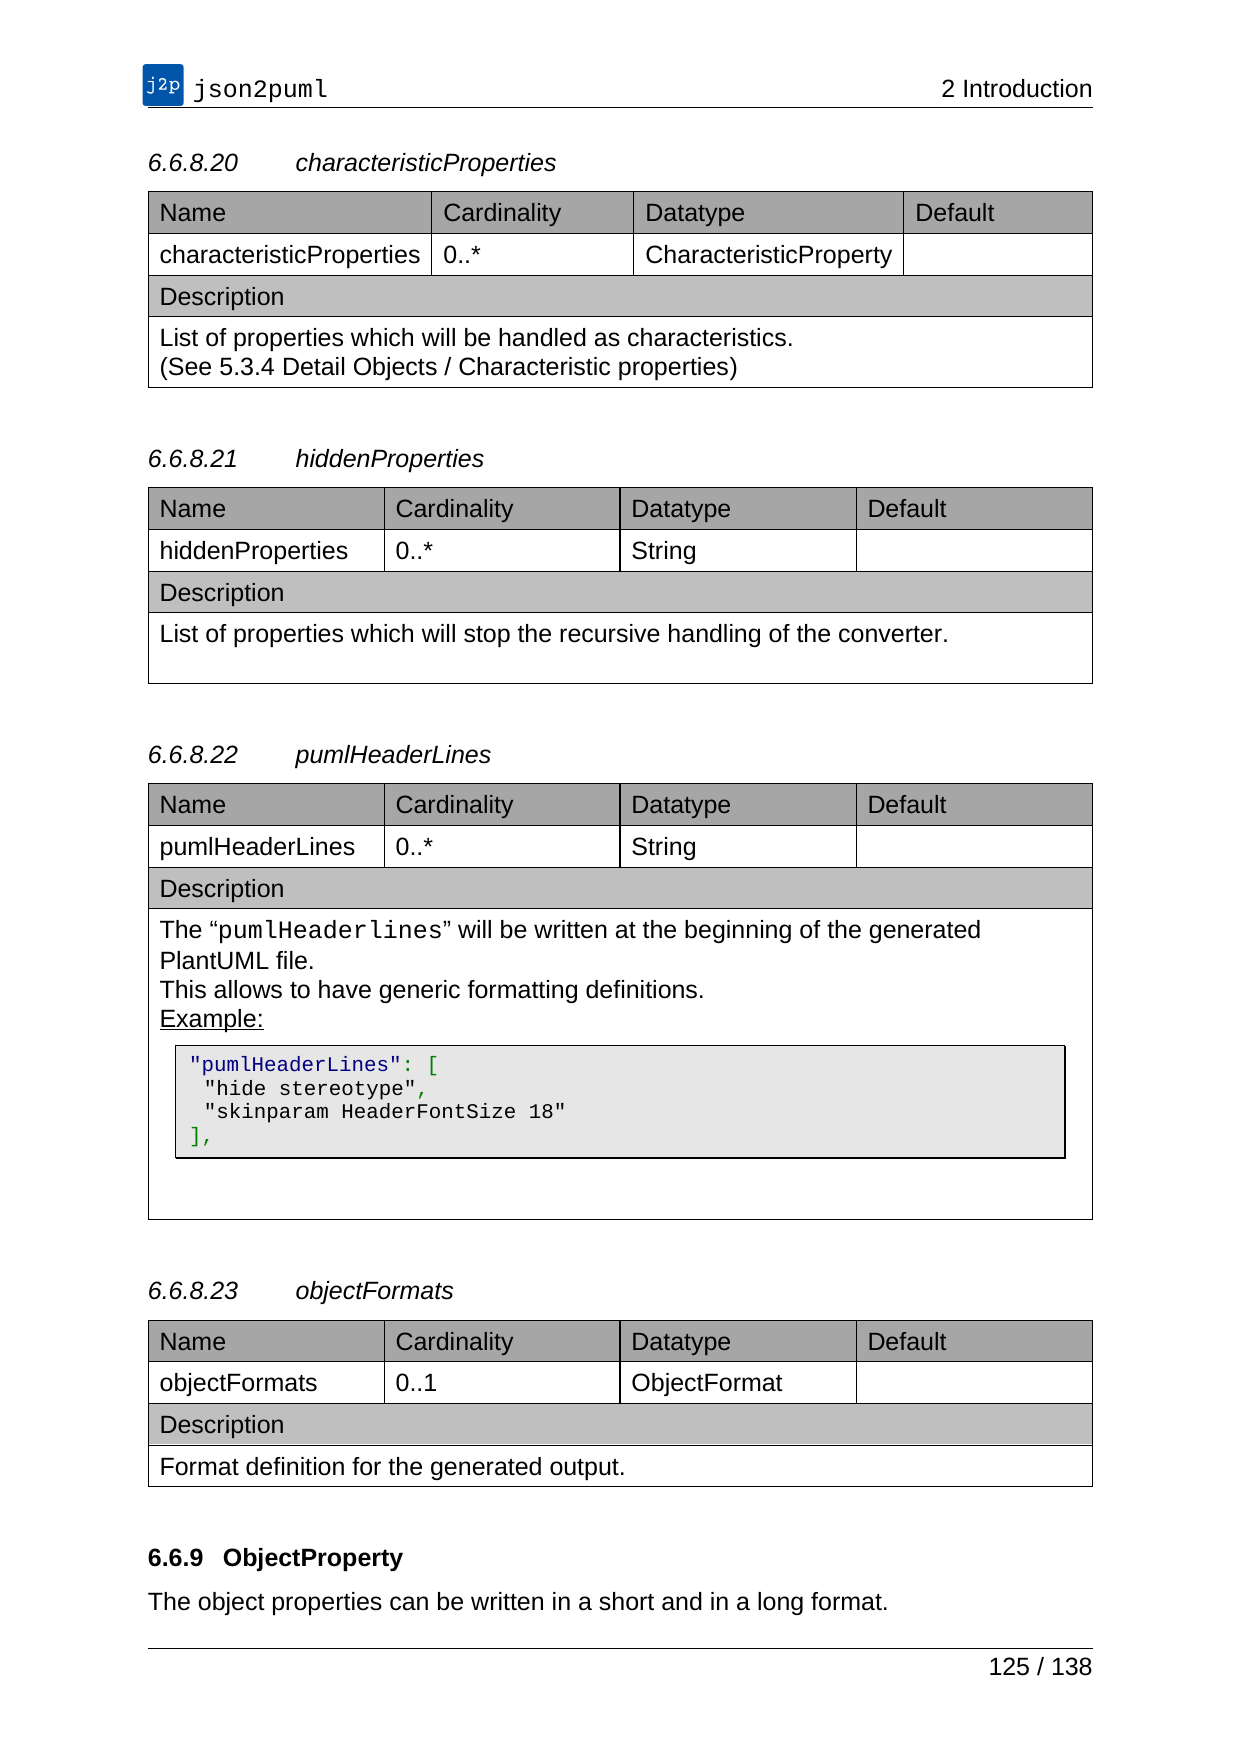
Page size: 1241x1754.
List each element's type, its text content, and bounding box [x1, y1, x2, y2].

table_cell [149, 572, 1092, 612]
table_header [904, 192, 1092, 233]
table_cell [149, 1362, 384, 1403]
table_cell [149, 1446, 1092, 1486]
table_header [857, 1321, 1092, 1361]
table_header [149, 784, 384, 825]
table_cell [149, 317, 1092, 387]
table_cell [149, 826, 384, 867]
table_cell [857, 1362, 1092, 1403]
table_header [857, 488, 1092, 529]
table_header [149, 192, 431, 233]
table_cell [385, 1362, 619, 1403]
subtitle hiddenProperties [148, 444, 1093, 472]
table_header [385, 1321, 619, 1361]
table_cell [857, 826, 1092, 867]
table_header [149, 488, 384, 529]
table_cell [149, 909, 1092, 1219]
subtitle objectFormats [148, 1276, 1093, 1305]
subtitle pumlHeaderLines [148, 740, 1093, 768]
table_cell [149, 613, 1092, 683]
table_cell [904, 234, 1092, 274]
text The object properties can be written in a short and in a long format. [148, 1587, 1093, 1616]
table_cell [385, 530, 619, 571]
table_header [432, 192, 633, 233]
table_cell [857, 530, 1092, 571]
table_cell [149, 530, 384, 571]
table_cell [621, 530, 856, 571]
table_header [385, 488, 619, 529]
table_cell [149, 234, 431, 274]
subtitle ObjectProperty [148, 1543, 1093, 1572]
subtitle characteristicProperties [148, 148, 1093, 176]
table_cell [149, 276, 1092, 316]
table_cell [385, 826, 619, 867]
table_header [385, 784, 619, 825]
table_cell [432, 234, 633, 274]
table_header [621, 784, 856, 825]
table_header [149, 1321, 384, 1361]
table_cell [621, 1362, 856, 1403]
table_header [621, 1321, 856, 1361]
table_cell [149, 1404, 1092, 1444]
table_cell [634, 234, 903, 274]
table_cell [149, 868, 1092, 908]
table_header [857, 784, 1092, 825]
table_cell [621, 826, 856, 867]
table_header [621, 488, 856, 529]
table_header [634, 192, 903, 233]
picture [142, 64, 184, 106]
